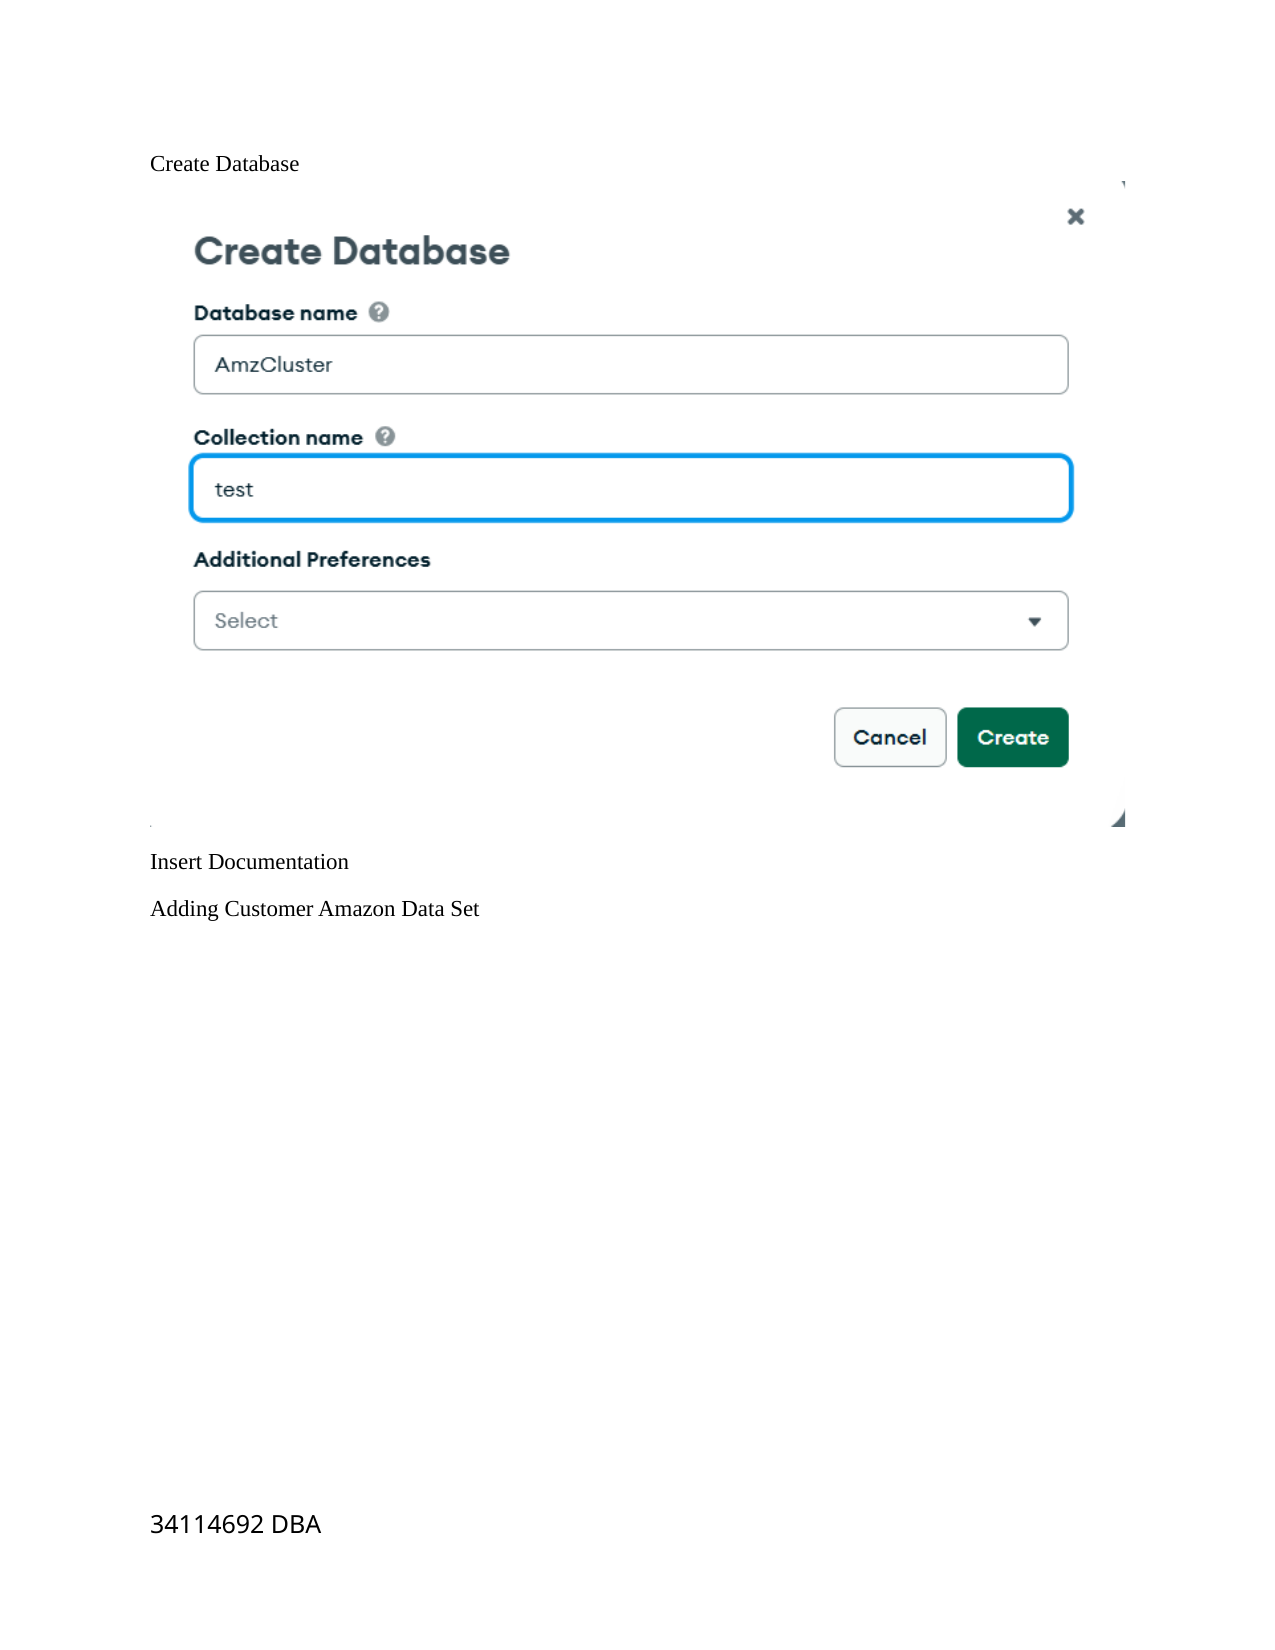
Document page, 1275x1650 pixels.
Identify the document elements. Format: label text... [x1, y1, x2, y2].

text Create Database [150, 150, 1125, 181]
text Insert Documentation [150, 848, 1125, 875]
text Adding Customer Amazon Data Set [150, 895, 1125, 922]
picture [150, 181, 1125, 827]
